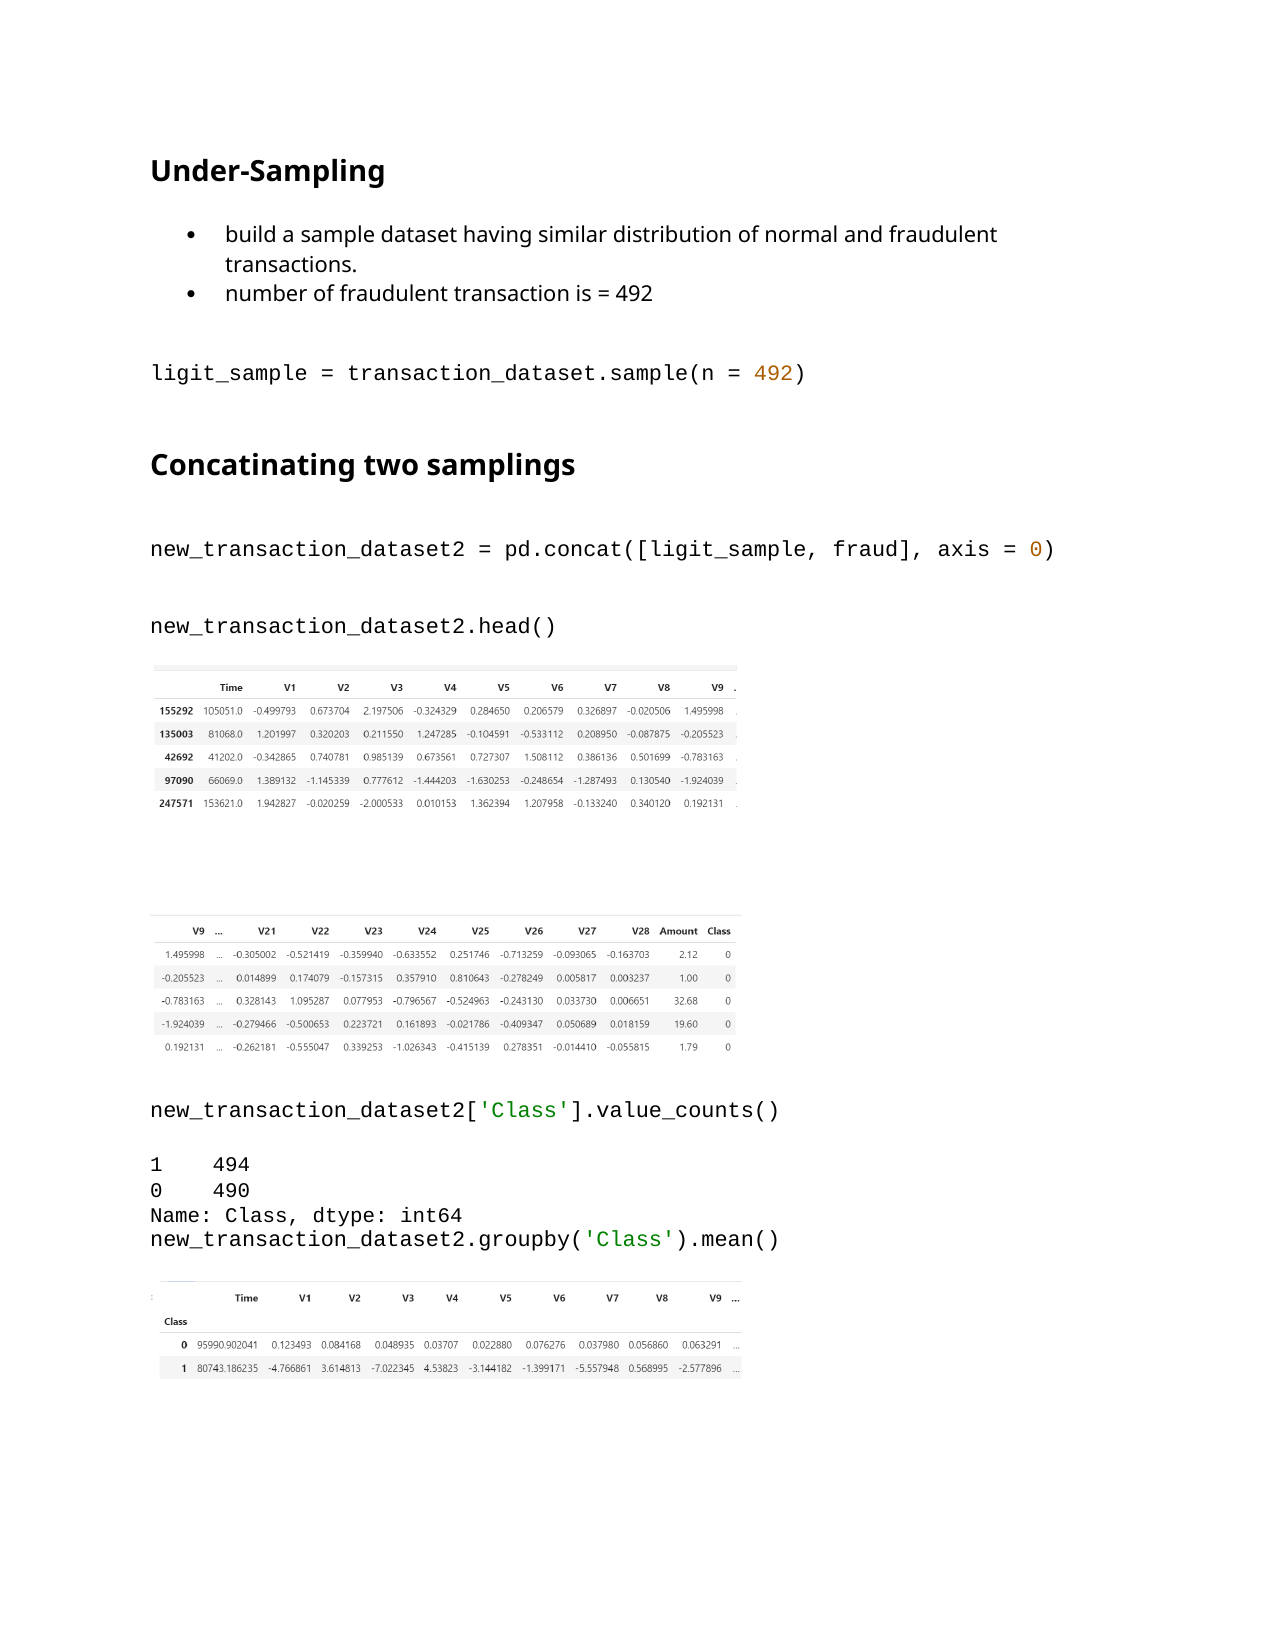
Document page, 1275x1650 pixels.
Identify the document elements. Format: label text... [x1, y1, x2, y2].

text Name: Class, dtype: int64 [150, 1203, 1125, 1229]
list build a sample dataset having similar distribution of normal and fraudulent transactions. [187, 219, 1125, 278]
text Concatinating two samplings [150, 444, 1125, 484]
picture [150, 1281, 749, 1386]
text new_transaction_dataset2['Class'].value_counts() [150, 1099, 1125, 1124]
text new_transaction_dataset2.head() [150, 615, 1125, 640]
list number of fraudulent transaction is = 492 [187, 278, 1125, 308]
text 0 490 [150, 1178, 1125, 1203]
text new_transaction_dataset2 = pd.concat([ligit_sample, fraud], axis = 0) [150, 538, 1125, 563]
text 1 494 [150, 1152, 1125, 1178]
text new_transaction_dataset2.groupby('Class').mean() [150, 1229, 1125, 1253]
picture [150, 665, 753, 825]
picture [150, 914, 742, 1081]
text ligit_sample = transaction_dataset.sample(n = 492) [150, 362, 1125, 387]
text Under-Sampling [150, 150, 1125, 190]
